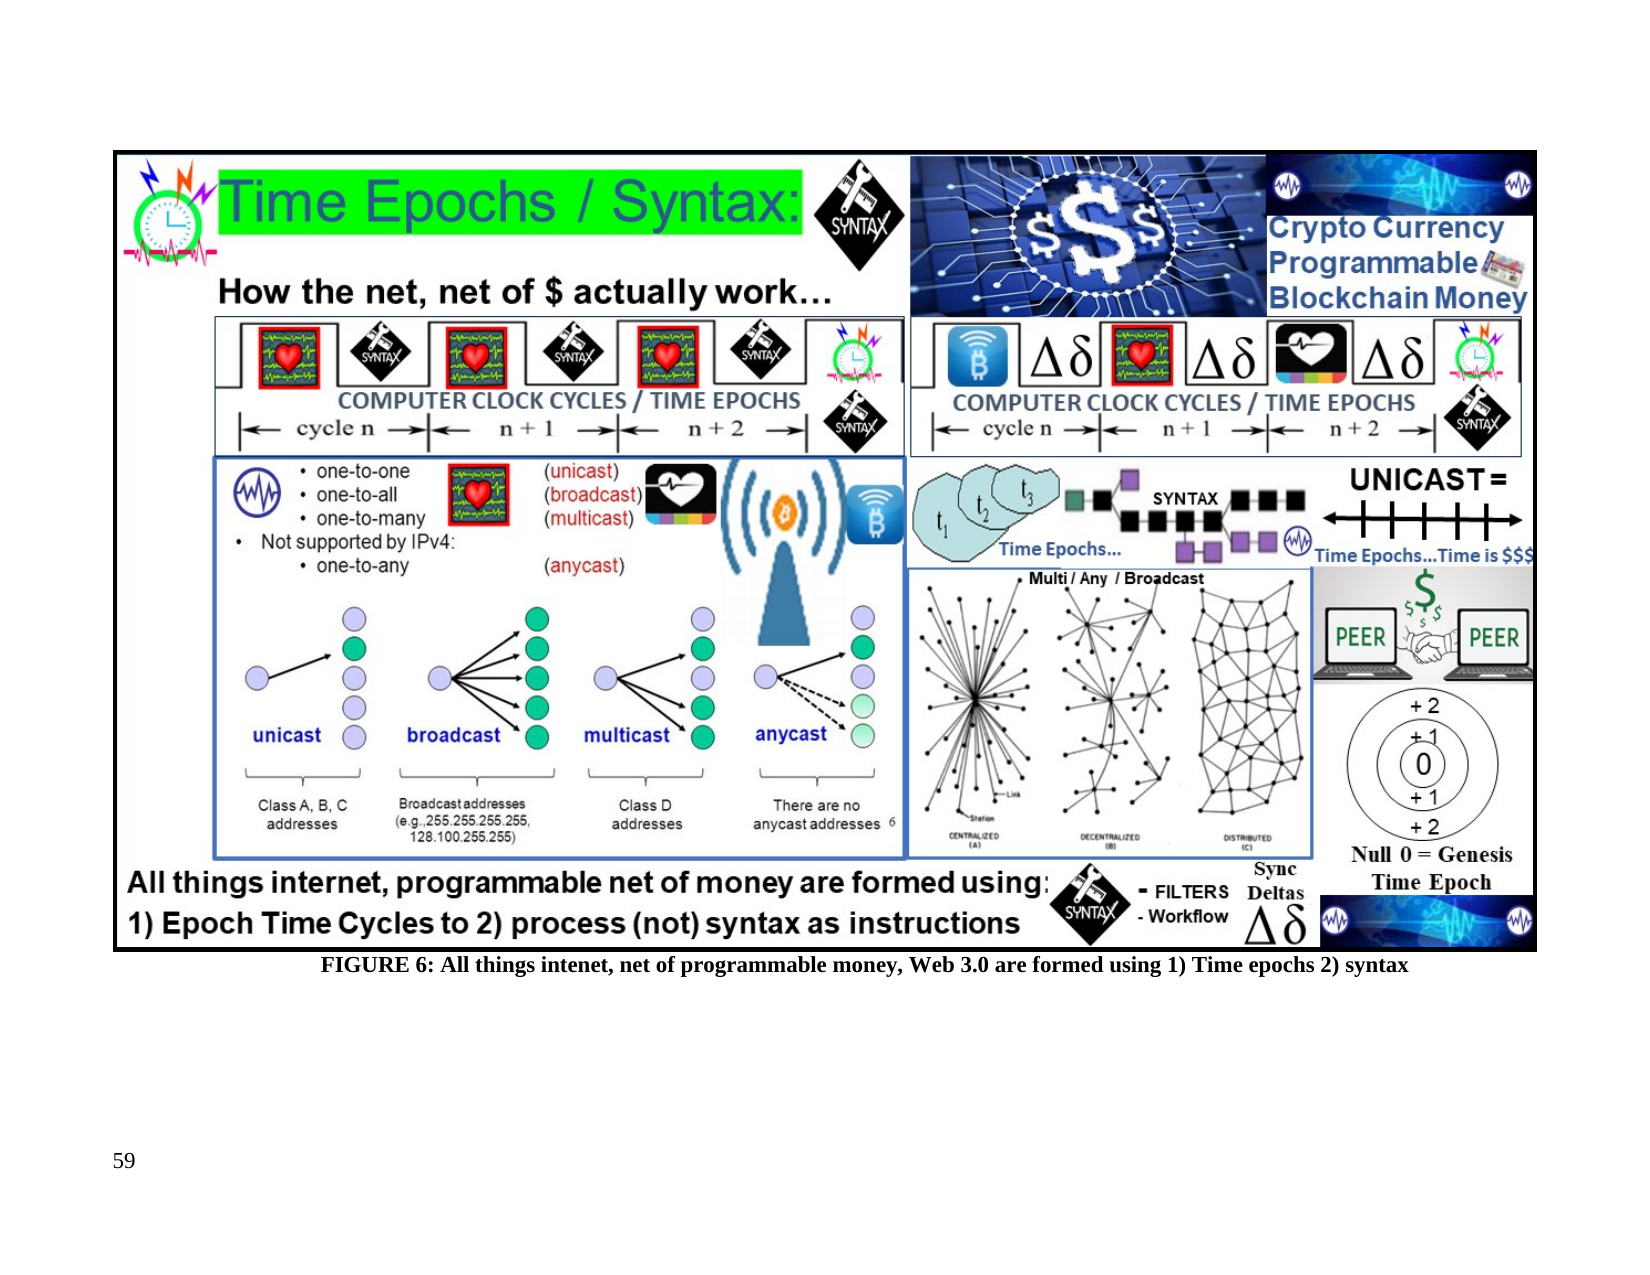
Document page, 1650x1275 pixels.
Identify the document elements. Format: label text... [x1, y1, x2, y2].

text FIGURE 6: All things intenet, net of programmable money, Web 3.0 are formed using 1) Time epochs 2) syntax [37, 952, 1612, 978]
picture [117, 154, 1533, 947]
